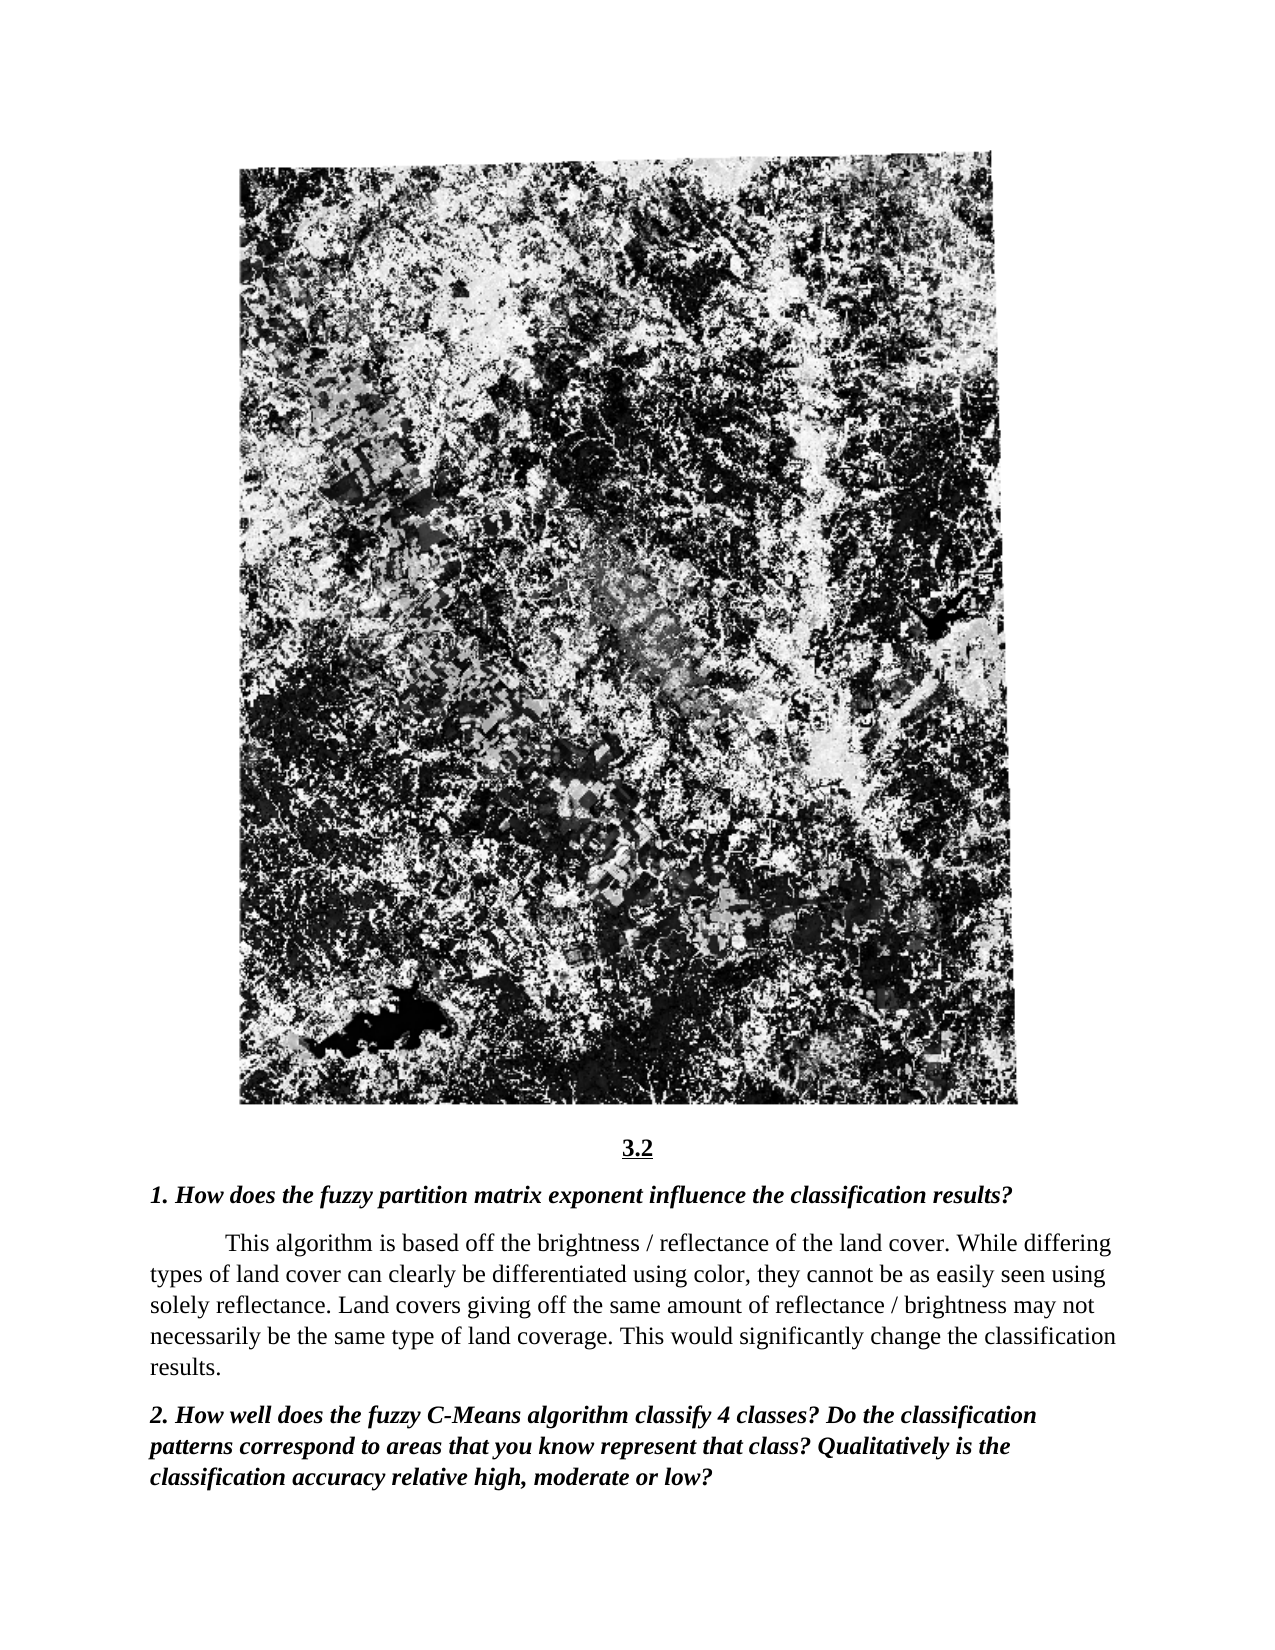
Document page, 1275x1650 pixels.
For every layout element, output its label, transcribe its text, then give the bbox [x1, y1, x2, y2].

text 2. How well does the fuzzy C-Means algorithm classify 4 classes? Do the classification patterns correspond to areas that you know represent that class? Qualitatively is the classification accuracy relative high, moderate or low? [150, 1400, 1125, 1491]
text 1. How does the fuzzy partition matrix exponent influence the classification results? [150, 1181, 1125, 1209]
text This algorithm is based off the brightness / reflectance of the land cover. While differing types of land cover can clearly be differentiated using color, they cannot be as easily seen using solely reflectance. Land covers giving off the same amount of reflectance / brightness may not necessarily be the same type of land coverage. This would significantly change the classification results. [150, 1228, 1125, 1381]
text 3.2 [150, 1133, 1125, 1162]
picture [235, 150, 1040, 1114]
